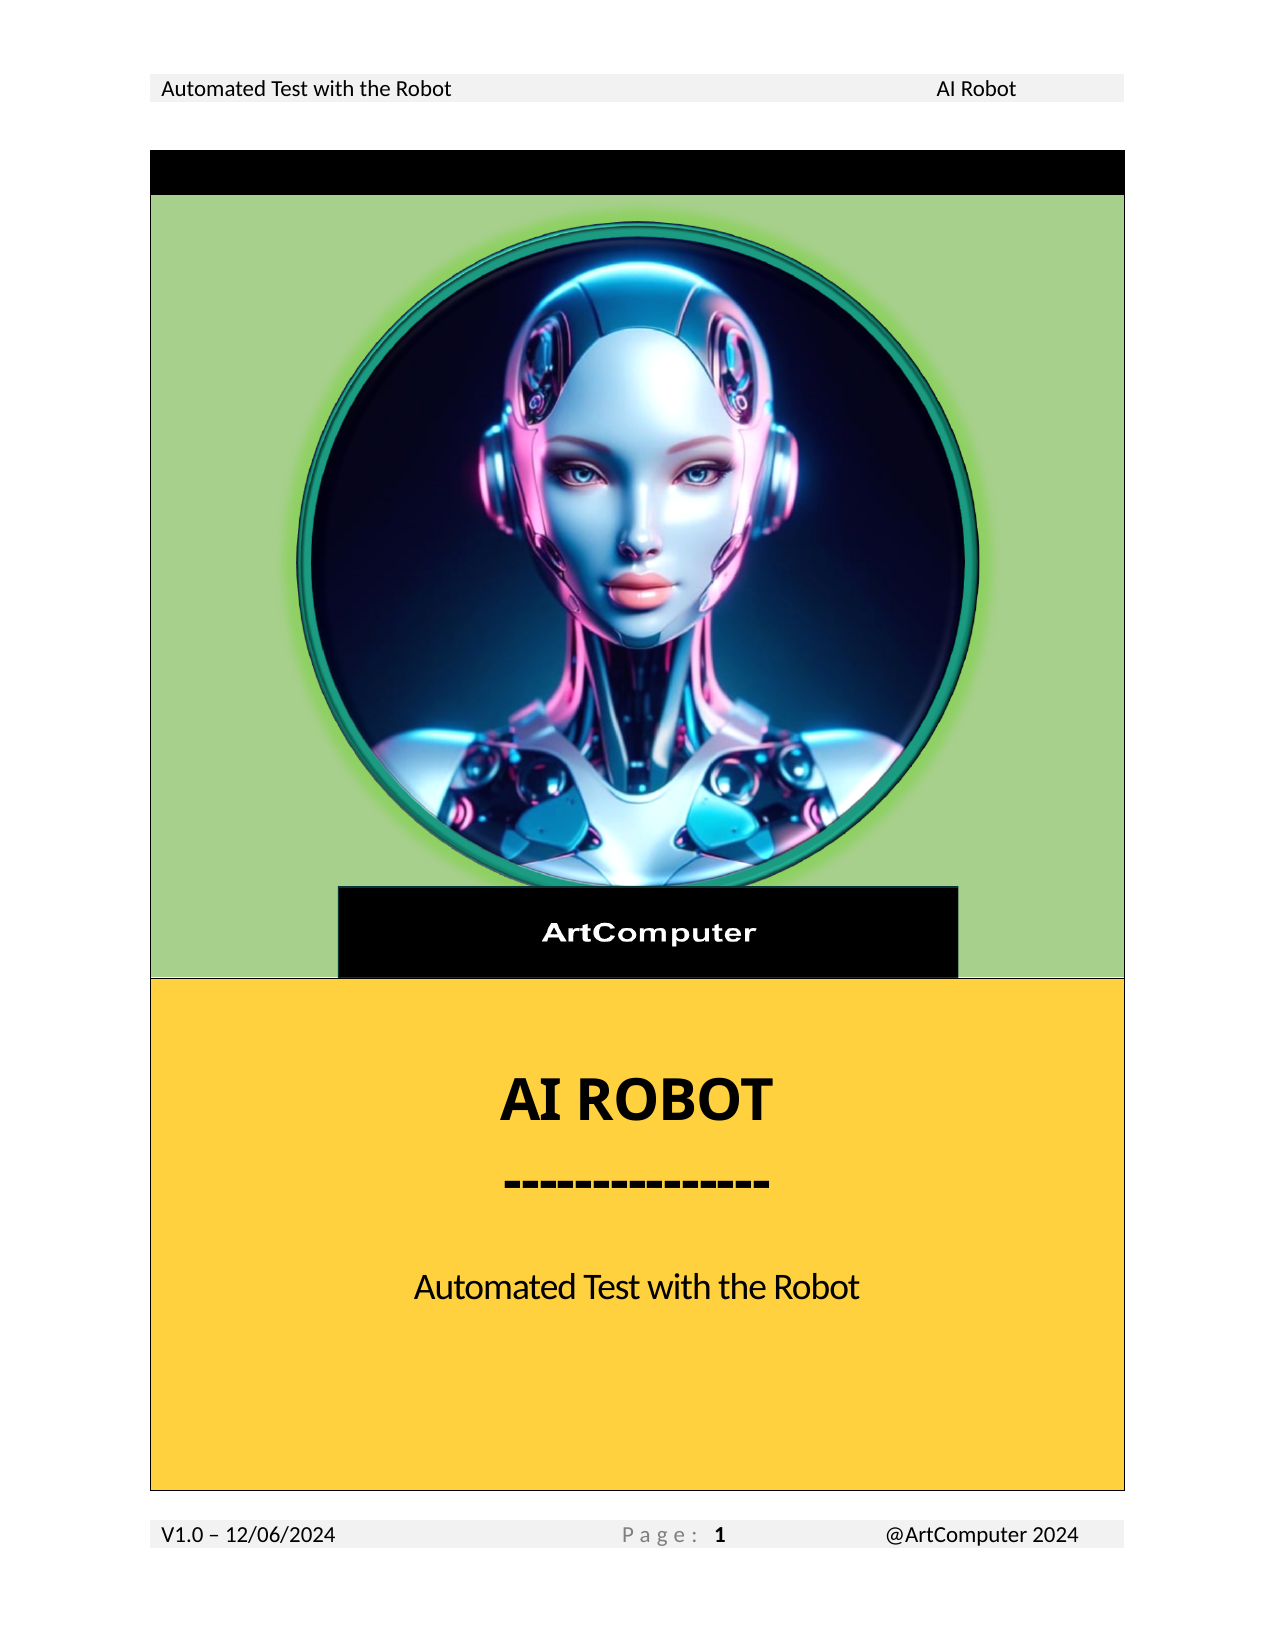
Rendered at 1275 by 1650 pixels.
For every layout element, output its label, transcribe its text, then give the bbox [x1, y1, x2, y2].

table_cell AI ROBOT --------------- Automated Test with the Robot [151, 979, 1124, 1490]
table_cell [959, 195, 1124, 977]
table_cell [151, 195, 337, 977]
picture [270, 195, 1005, 978]
table_header [151, 151, 1124, 194]
